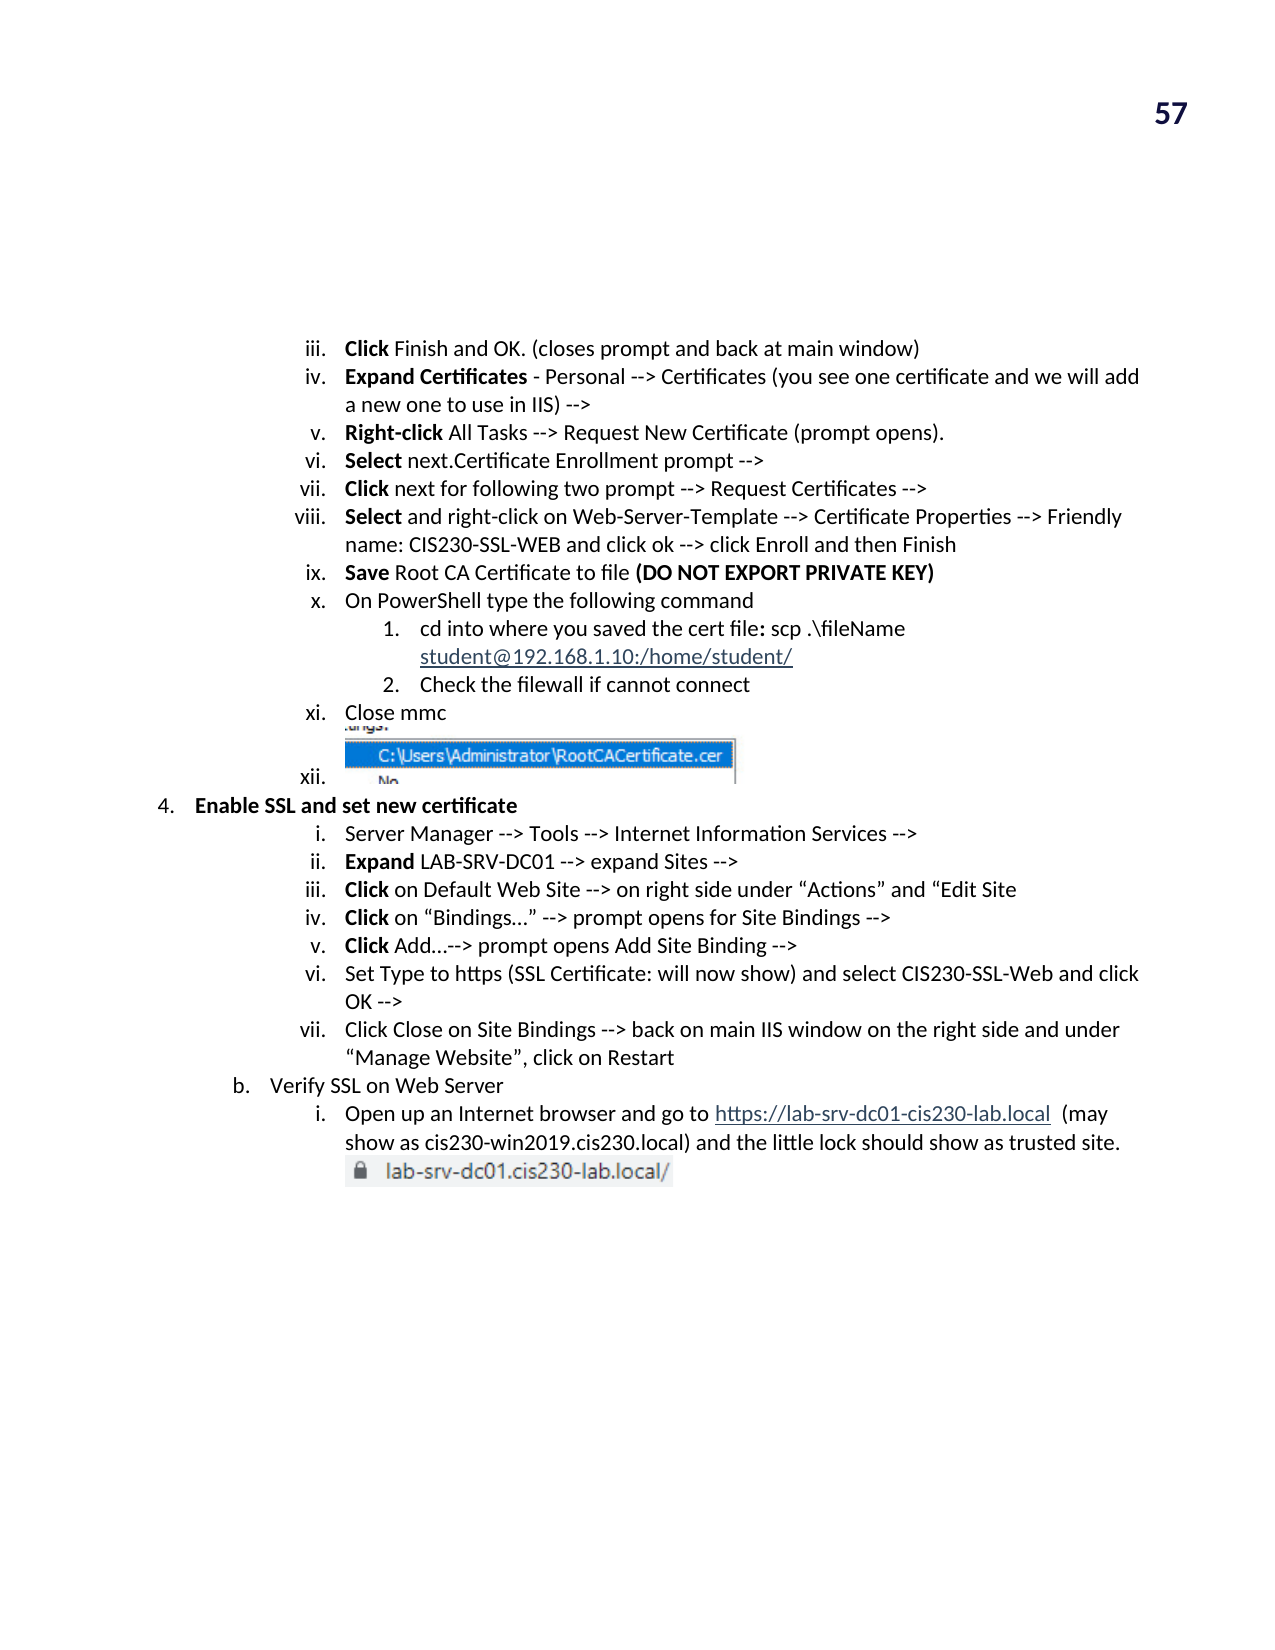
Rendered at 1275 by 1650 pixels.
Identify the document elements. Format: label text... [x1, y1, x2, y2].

list Select and right-click on Web-Server-Template --> Certificate Properties --> Friendly name: CIS230-SSL-WEB and click ok --> click Enroll and then Finish [326, 502, 1155, 558]
list Click Close on Site Bindings --> back on main IIS window on the right side and under “Manage Website”, click on Restart [326, 1016, 1155, 1072]
list Click on Default Web Site --> on right side under “Actions” and “Edit Site [326, 875, 1155, 903]
list Right-click All Tasks --> Request New Certificate (prompt opens). [326, 418, 1155, 446]
list Open up an Internet browser and go to https://lab-srv-dc01-cis230-lab.local (may show as cis230-win2019.cis230.local) and the little lock should show as trusted site. [326, 1099, 1155, 1191]
list Click next for following two prompt --> Request Certificates --> [326, 474, 1155, 502]
list Click on “Bindings…” --> prompt opens for Site Bindings --> [326, 903, 1155, 931]
list Verify SSL on Web Server [232, 1072, 1155, 1099]
picture [345, 726, 766, 784]
list Server Manager --> Tools --> Internet Information Services --> [326, 819, 1155, 847]
picture [345, 1155, 674, 1187]
list On PowerShell type the following command [326, 586, 1155, 614]
list Select next.Certificate Enrollment prompt --> [326, 446, 1155, 474]
list Expand Certificates - Personal --> Certificates (you see one certificate and we will add a new one to use in IIS) --> [326, 362, 1155, 418]
list Close mmc [326, 698, 1155, 726]
list Enable SSL and set new certificate [157, 791, 1155, 819]
list Set Type to https (SSL Certificate: will now show) and select CIS230-SSL-Web and click OK --> [326, 959, 1155, 1016]
list cd into where you saved the cert file: scp .\fileName student@192.168.1.10:/home/student/ [382, 614, 1155, 670]
list Click Add…--> prompt opens Add Site Binding --> [326, 931, 1155, 959]
list Click Finish and OK. (closes prompt and back at main window) [326, 334, 1155, 362]
list Check the filewall if cannot connect [382, 670, 1155, 698]
list Save Root CA Certificate to file (DO NOT EXPORT PRIVATE KEY) [326, 558, 1155, 586]
list Expand LAB-SRV-DC01 --> expand Sites --> [326, 847, 1155, 875]
